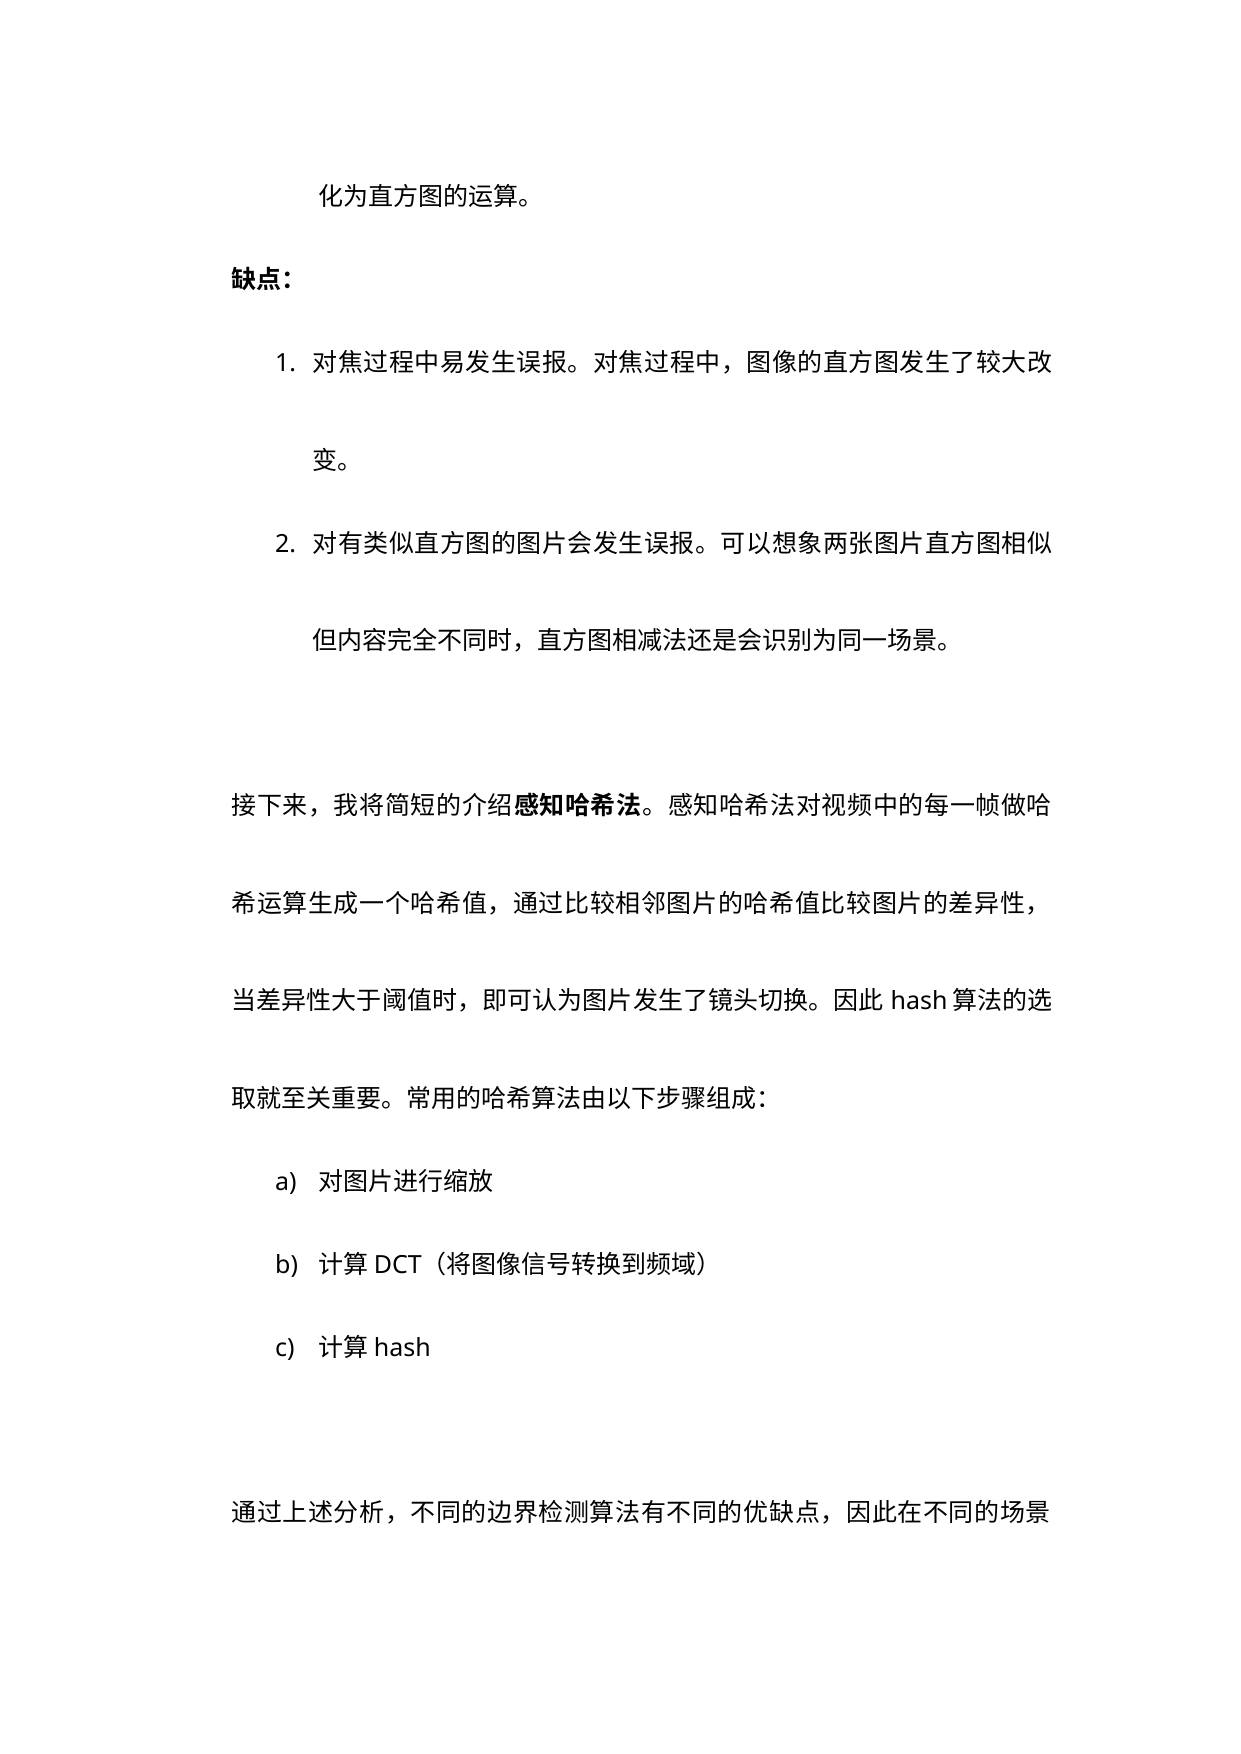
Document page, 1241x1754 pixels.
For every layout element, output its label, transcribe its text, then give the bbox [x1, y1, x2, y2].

text 接下来，我将简短的介绍感知哈希法。感知哈希法对视频中的每一帧做哈希运算生成一个哈希值，通过比较相邻图片的哈希值比较图片的差异性，当差异性大于阈值时，即可认为图片发生了镜头切换。因此hash算法的选取就至关重要。常用的哈希算法由以下步骤组成： [231, 771, 1053, 1129]
list 计算hash [275, 1313, 1053, 1378]
list 对焦过程中易发生误报。对焦过程中，图像的直方图发生了较大改变。 [275, 328, 1053, 491]
list 对有类似直方图的图片会发生误报。可以想象两张图片直方图相似但内容完全不同时，直方图相减法还是会识别为同一场景。 [275, 509, 1053, 671]
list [275, 162, 1053, 227]
list 对图片进行缩放 [275, 1147, 1053, 1212]
text 缺点： [231, 245, 1053, 310]
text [231, 1478, 1053, 1543]
list 计算DCT（将图像信号转换到频域） [275, 1230, 1053, 1295]
